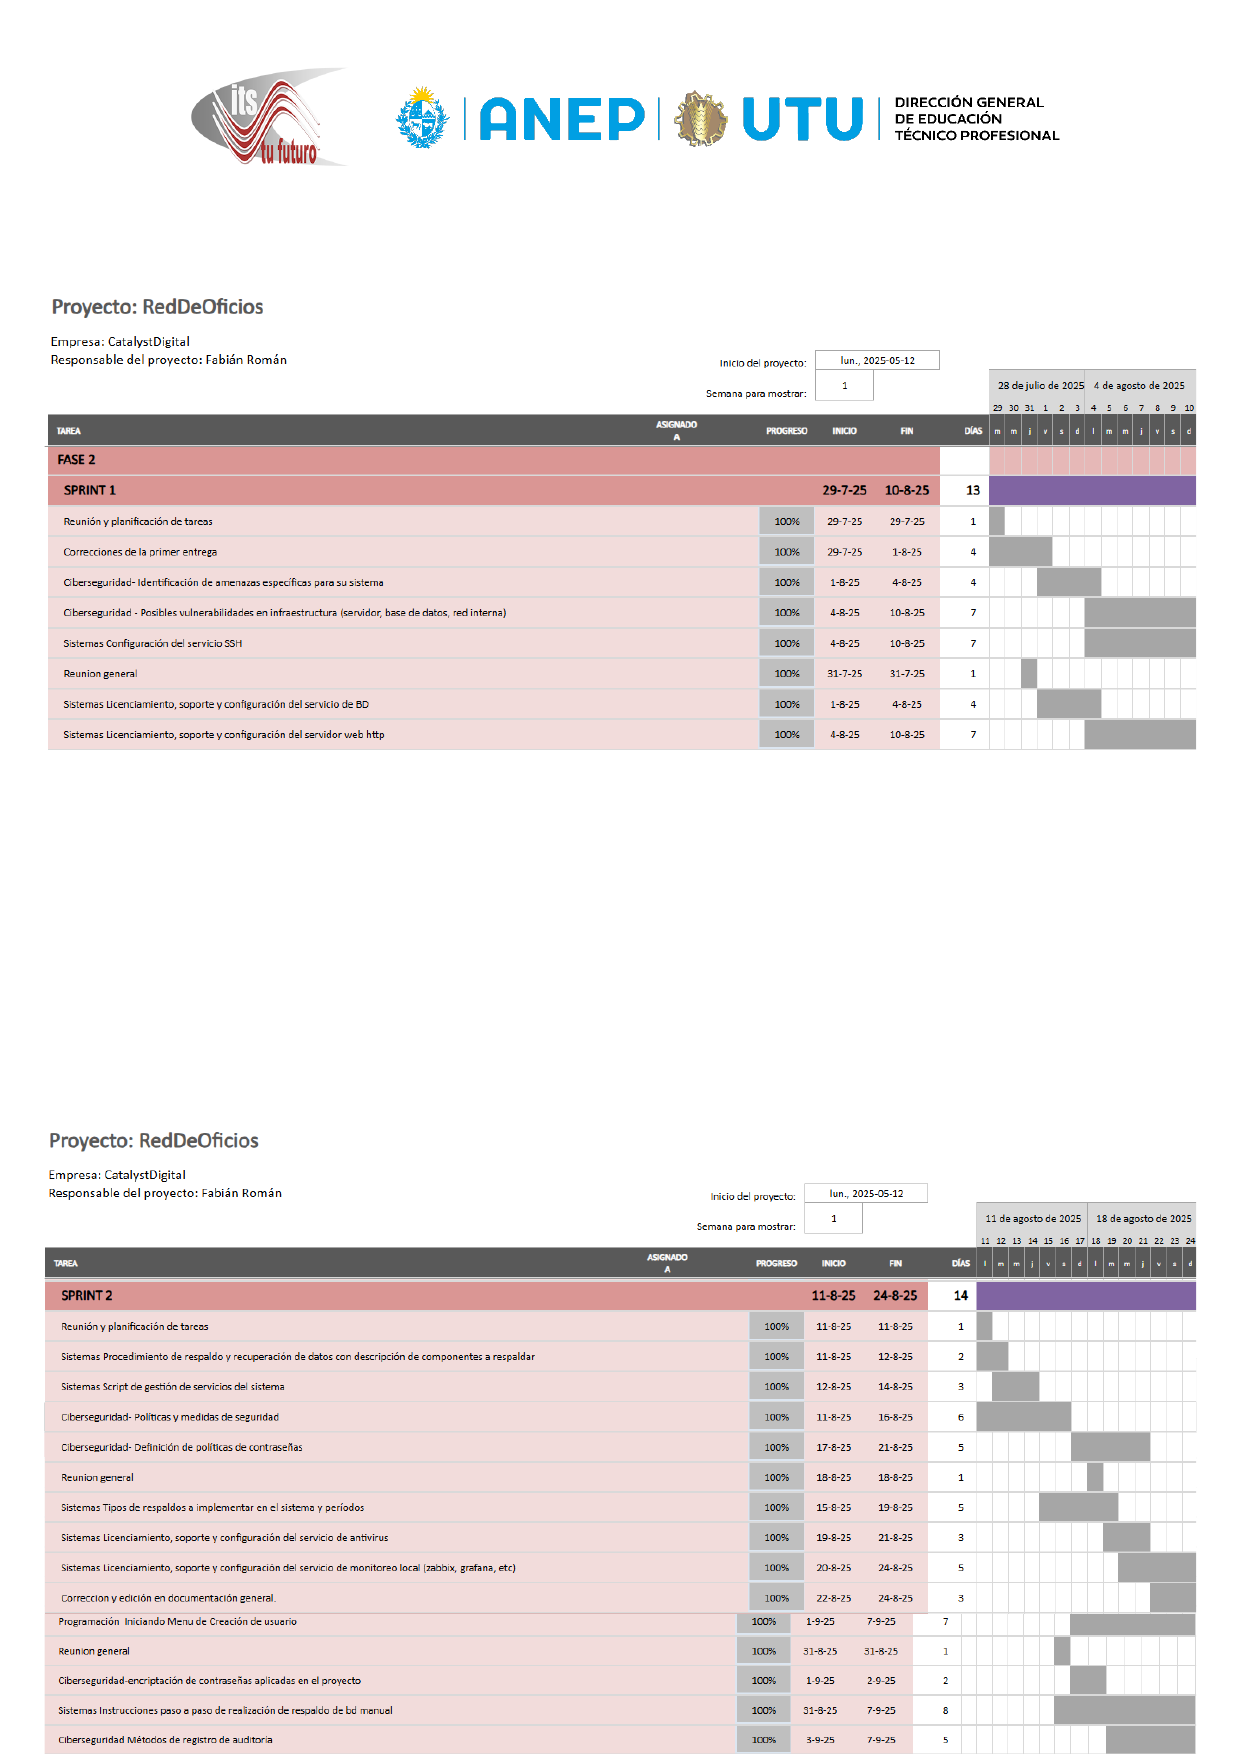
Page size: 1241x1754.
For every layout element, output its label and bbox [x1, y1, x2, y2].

picture [44, 293, 1197, 750]
picture [44, 1127, 1197, 1754]
picture [185, 30, 1137, 202]
